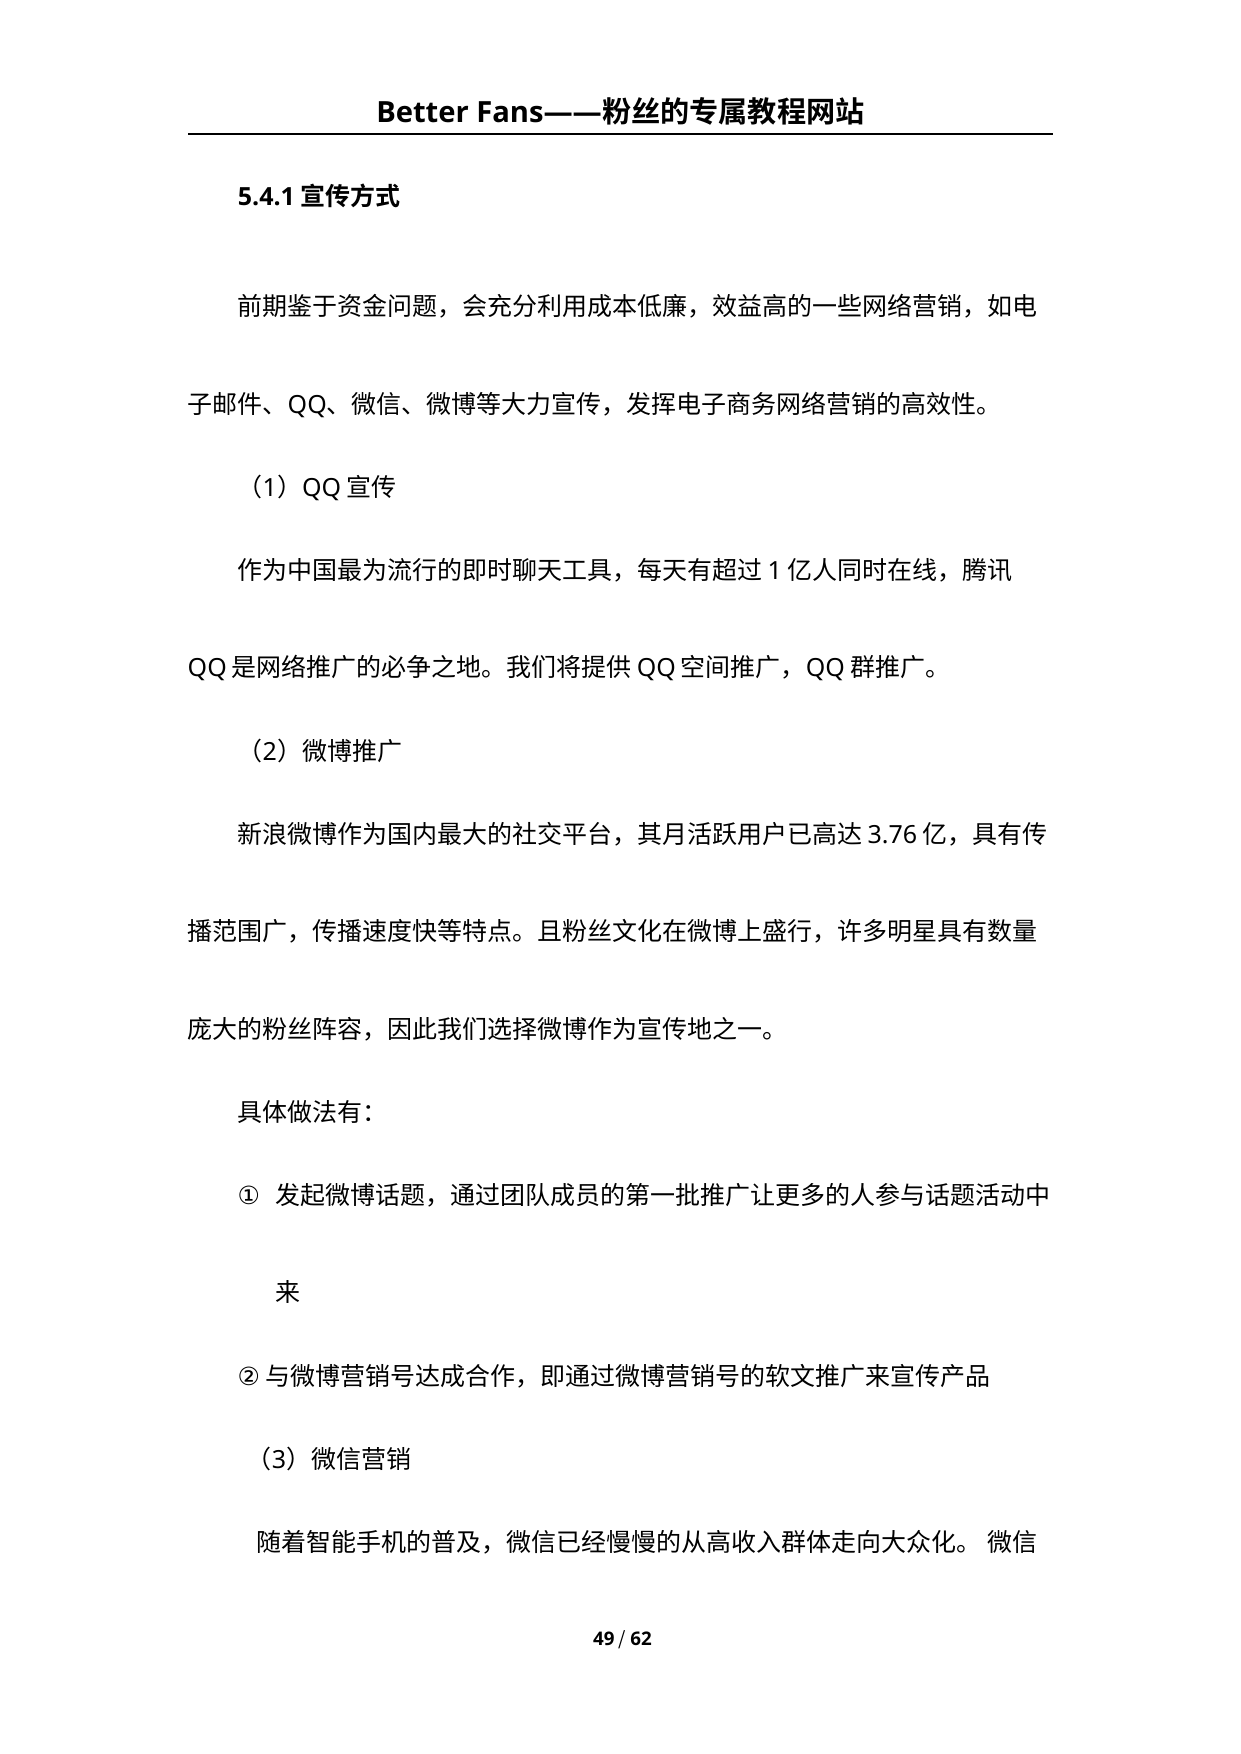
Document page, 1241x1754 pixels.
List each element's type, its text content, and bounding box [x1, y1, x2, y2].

text 新浪微博作为国内最大的社交平台，其月活跃用户已高达3.76亿，具有传播范围广，传播速度快等特点。且粉丝文化在微博上盛行，许多明星具有数量庞大的粉丝阵容，因此我们选择微博作为宣传地之一。 [187, 800, 1053, 1060]
text （3）微信营销 [247, 1425, 1053, 1490]
subtitle 5.4.1宣传方式 [187, 162, 1053, 227]
text 前期鉴于资金问题，会充分利用成本低廉，效益高的一些网络营销，如电子邮件、QQ、微信、微博等大力宣传，发挥电子商务网络营销的高效性。 [187, 272, 1053, 435]
text 具体做法有： [187, 1078, 1053, 1143]
text 作为中国最为流行的即时聊天工具，每天有超过1亿人同时在线，腾讯QQ是网络推广的必争之地。我们将提供QQ空间推广，QQ群推广。 [187, 536, 1053, 698]
text （2）微博推广 [187, 717, 1053, 782]
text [231, 1508, 1053, 1573]
text （1）QQ宣传 [187, 453, 1053, 518]
text ②与微博营销号达成合作，即通过微博营销号的软文推广来宣传产品 [187, 1342, 1053, 1407]
list 发起微博话题，通过团队成员的第一批推广让更多的人参与话题活动中来 [237, 1161, 1053, 1323]
